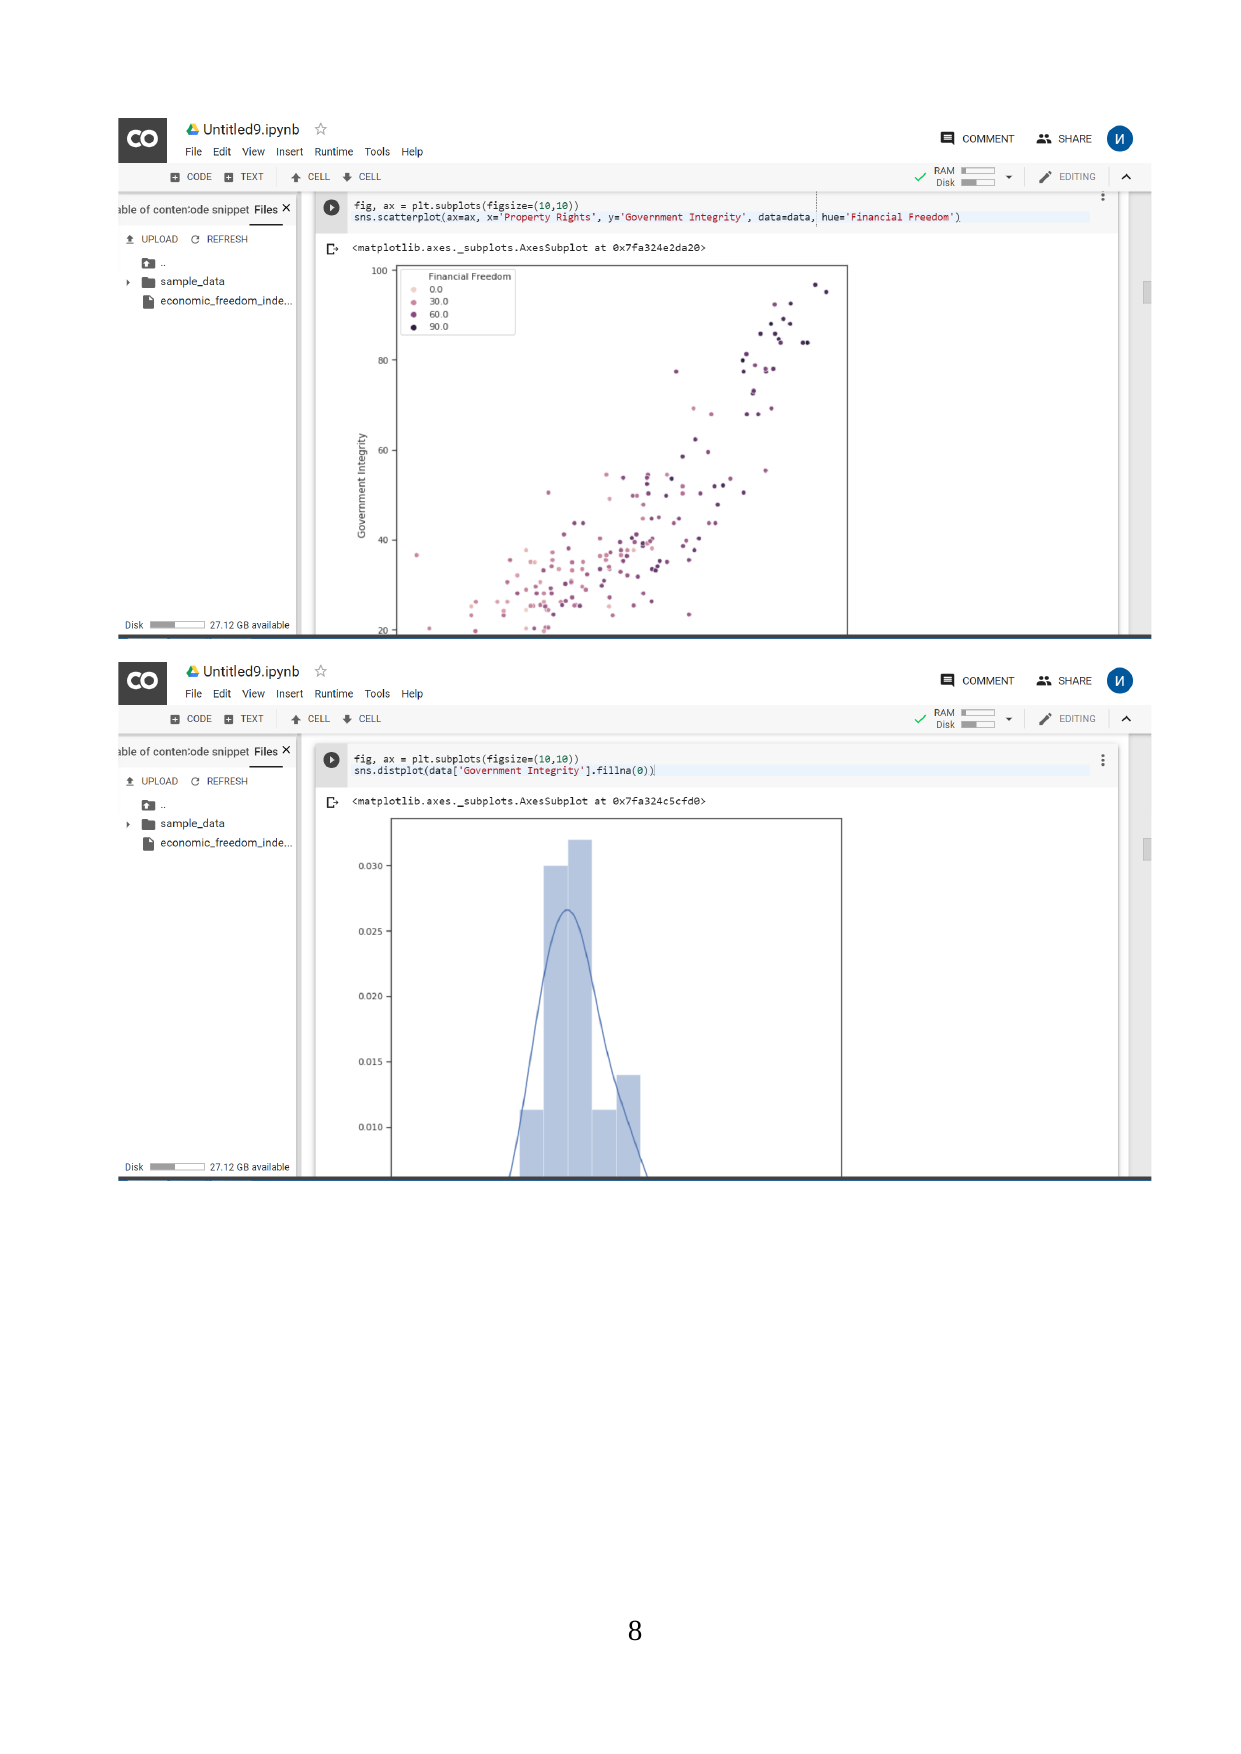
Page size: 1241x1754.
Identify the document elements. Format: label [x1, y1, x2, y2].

picture [118, 118, 1152, 639]
picture [118, 662, 1152, 1181]
